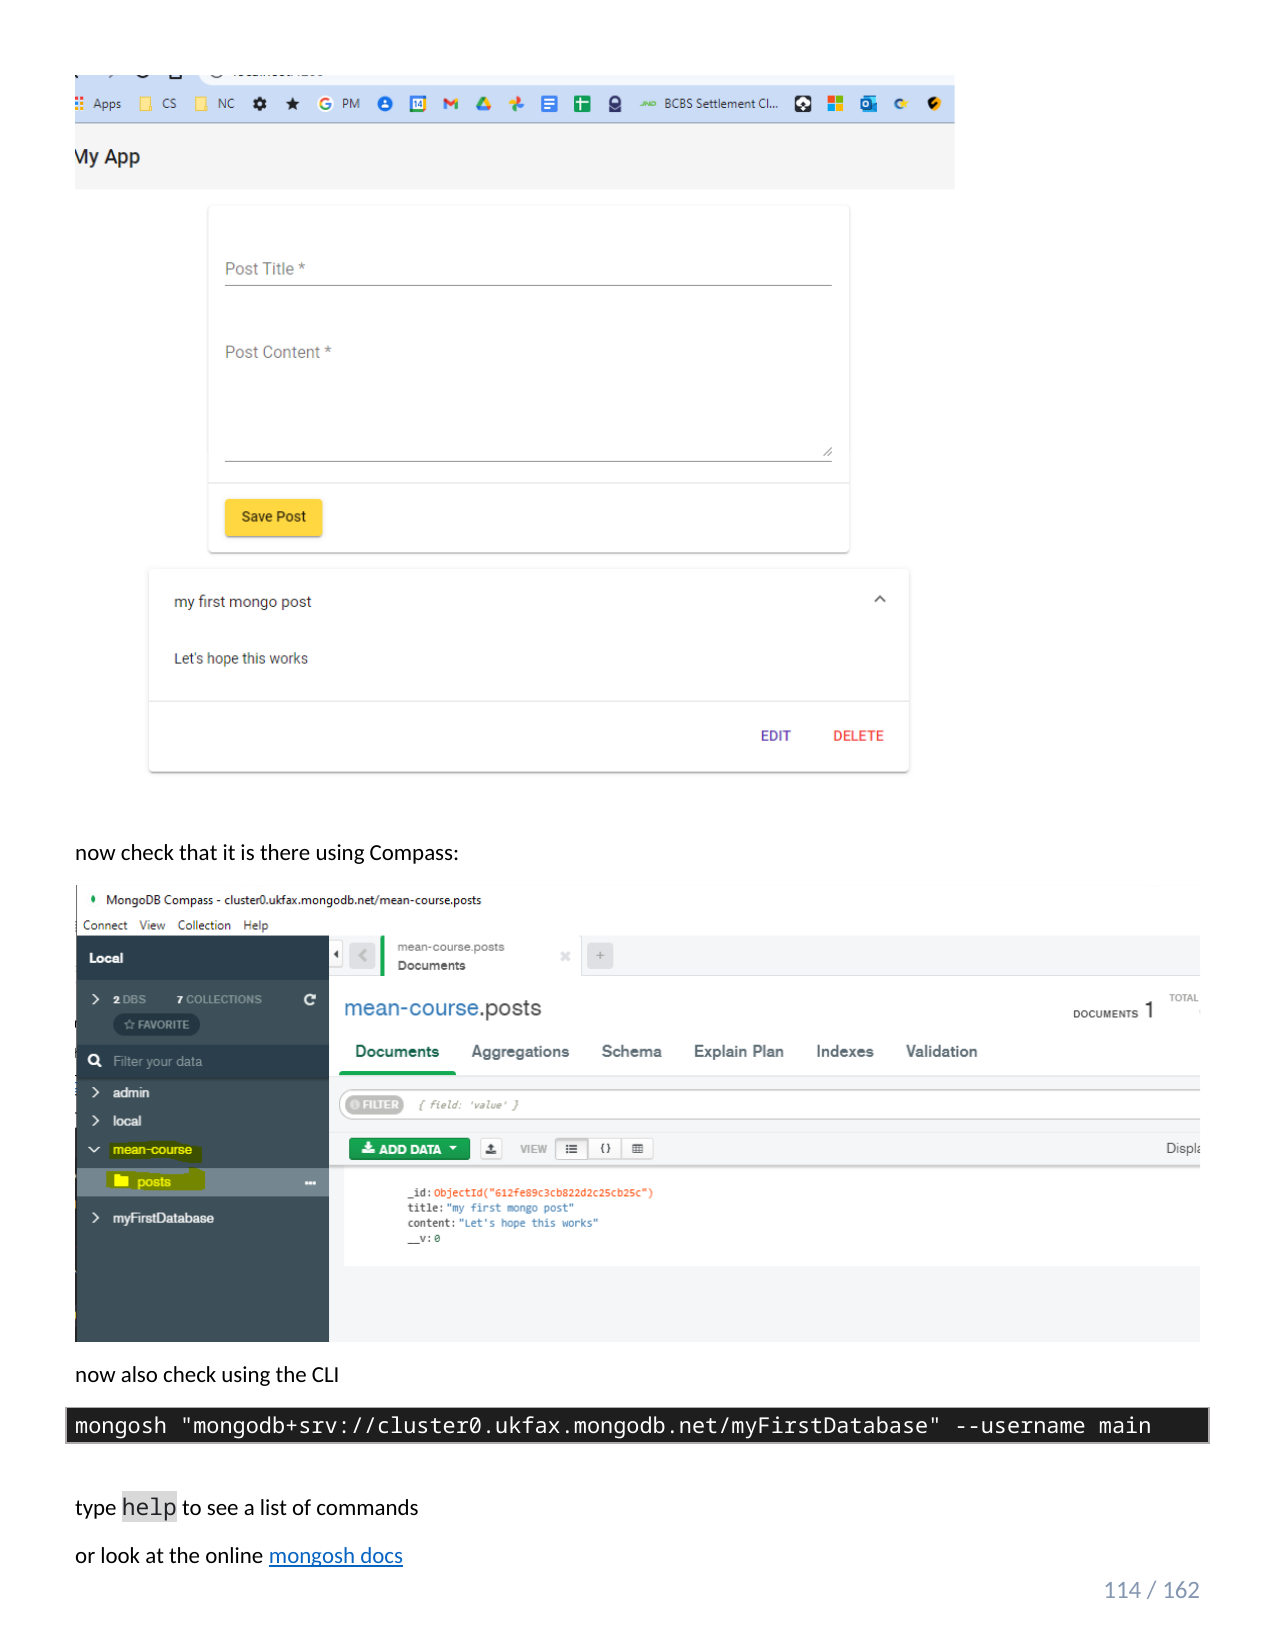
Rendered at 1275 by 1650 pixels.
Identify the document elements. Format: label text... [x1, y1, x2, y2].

picture [75, 885, 1200, 1342]
picture [75, 75, 955, 820]
text now check that it is there using Compass: [75, 838, 1200, 866]
text or look at the online mongosh docs [75, 1541, 1200, 1569]
text now also check using the CLI [75, 1360, 1200, 1388]
text type help to see a list of commands [177, 1491, 1200, 1522]
text mongosh "mongodb+srv://cluster0.ukfax.mongodb.net/myFirstDatabase" --username main [67, 1408, 1208, 1442]
